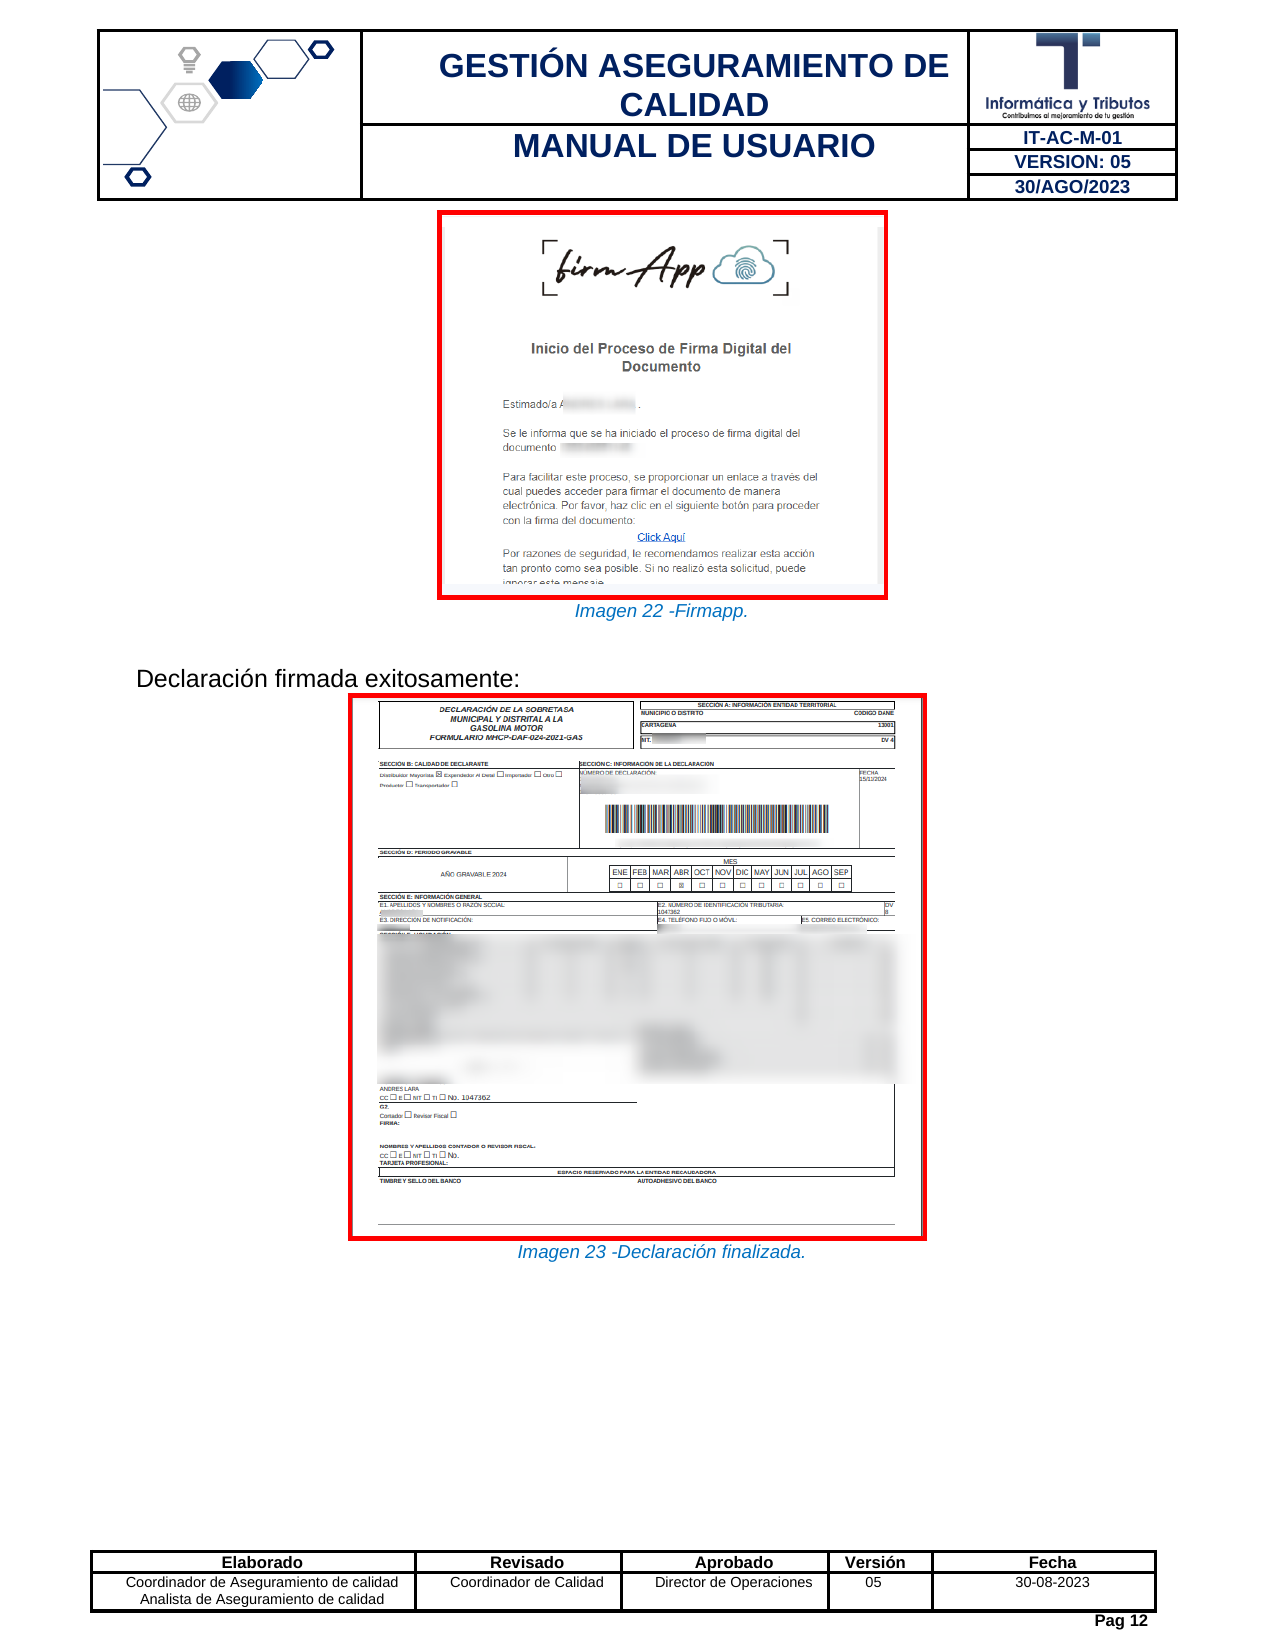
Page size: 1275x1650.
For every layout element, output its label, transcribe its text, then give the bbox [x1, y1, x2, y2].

picture [352, 698, 923, 1236]
picture [985, 32, 1150, 120]
picture [442, 215, 884, 595]
text Declaración firmada exitosamente: [136, 664, 1139, 693]
text Imagen 23 -Declaración finalizada. [186, 1241, 1139, 1262]
text Imagen 22 -Firmapp. [186, 600, 1139, 621]
